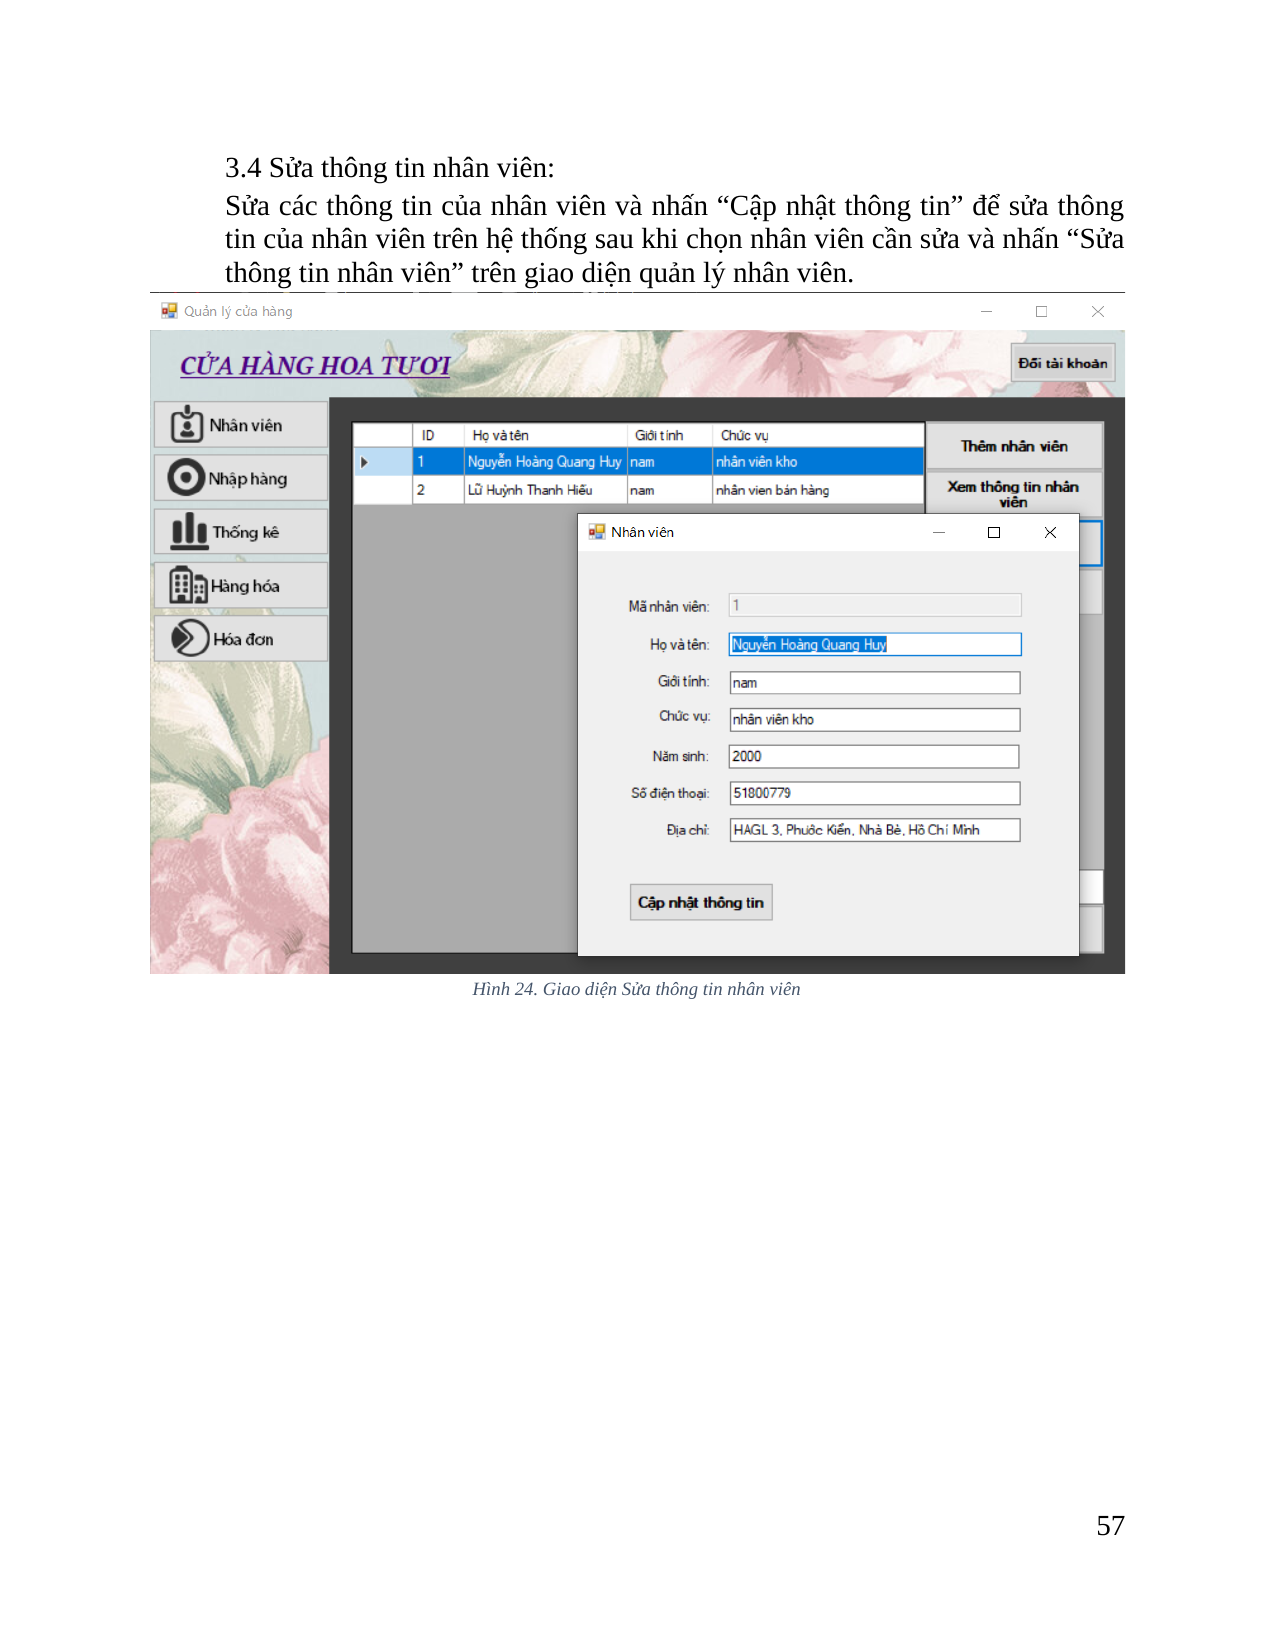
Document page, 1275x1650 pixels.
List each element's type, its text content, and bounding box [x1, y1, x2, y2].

text Sửa các thông tin của nhân viên và nhấn “Cập nhật thông tin” để sửa thông tin của nhân viên trên hệ thống sau khi chọn nhân viên cần sửa và nhấn “Sửa thông tin nhân viên” trên giao diện quản lý nhân viên. [225, 188, 1125, 288]
picture [150, 292, 1125, 974]
text 3.4 Sửa thông tin nhân viên: [150, 150, 1125, 183]
text Hình 24. Giao diện Sửa thông tin nhân viên [150, 978, 1125, 999]
